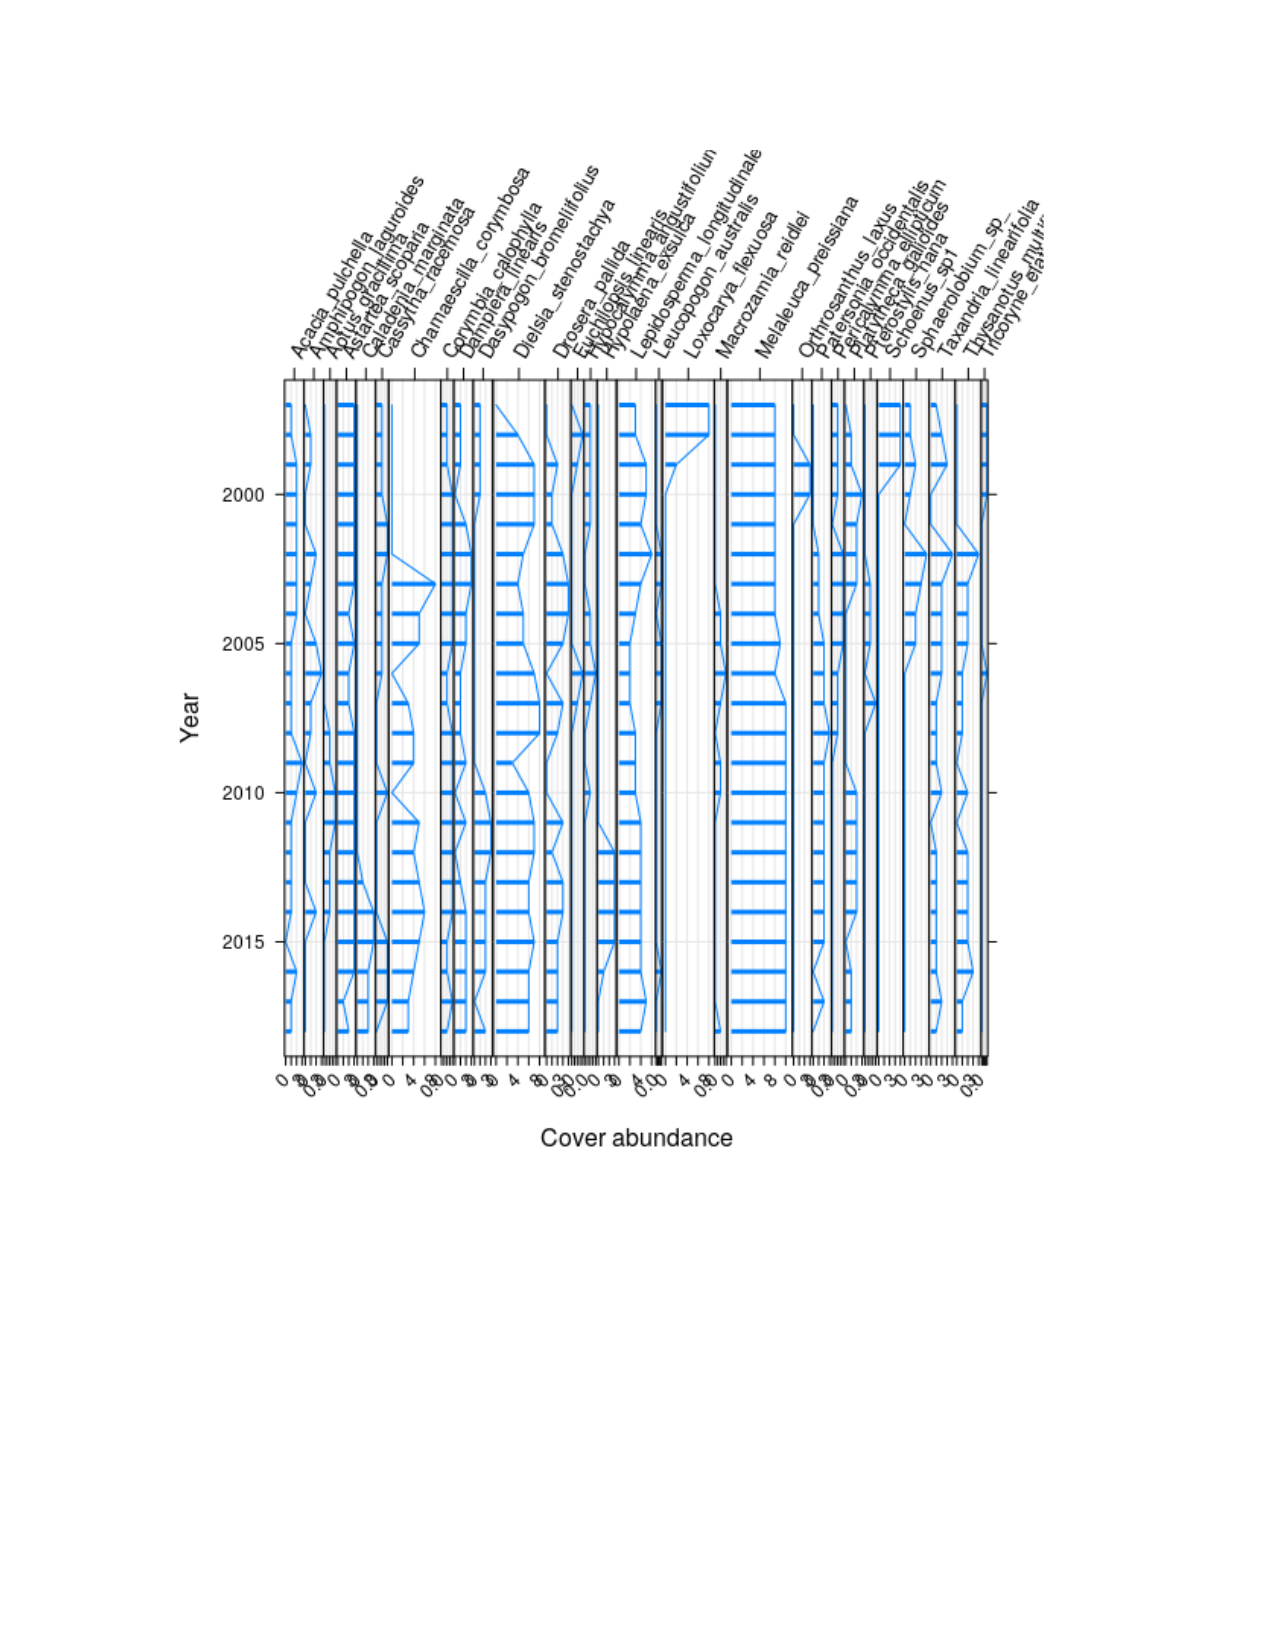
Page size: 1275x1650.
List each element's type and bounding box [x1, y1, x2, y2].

picture [168, 150, 1044, 1171]
